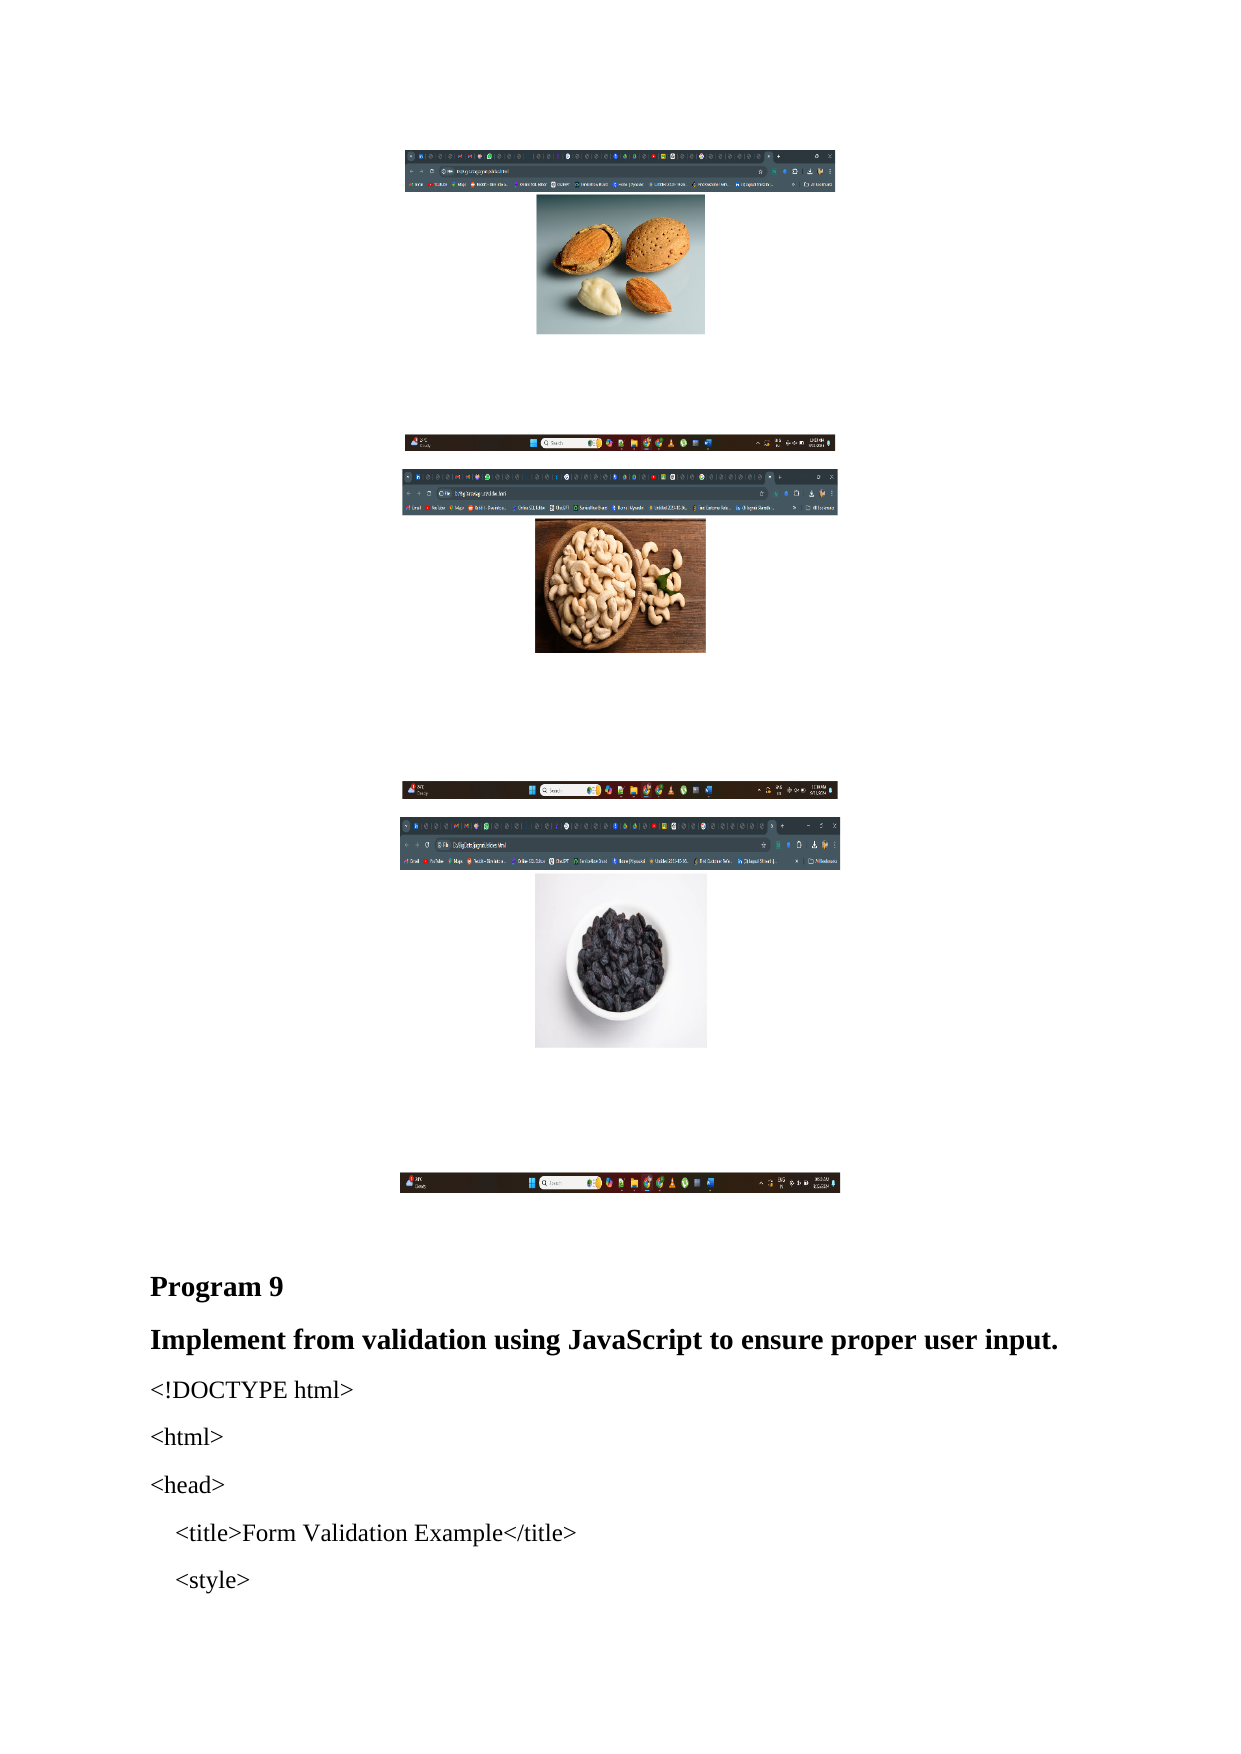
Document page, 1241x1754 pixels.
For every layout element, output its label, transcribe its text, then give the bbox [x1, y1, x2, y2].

picture [405, 150, 836, 451]
text <style> [150, 1566, 1090, 1594]
text Implement from validation using JavaScript to ensure proper user input. [150, 1322, 1090, 1355]
picture [400, 817, 841, 1193]
text <!DOCTYPE html> [150, 1375, 1090, 1403]
picture [402, 469, 838, 799]
text <html> [150, 1422, 1090, 1451]
text Program 9 [150, 1269, 1090, 1303]
text <head> [150, 1470, 1090, 1499]
text <title>Form Validation Example</title> [150, 1518, 1090, 1547]
